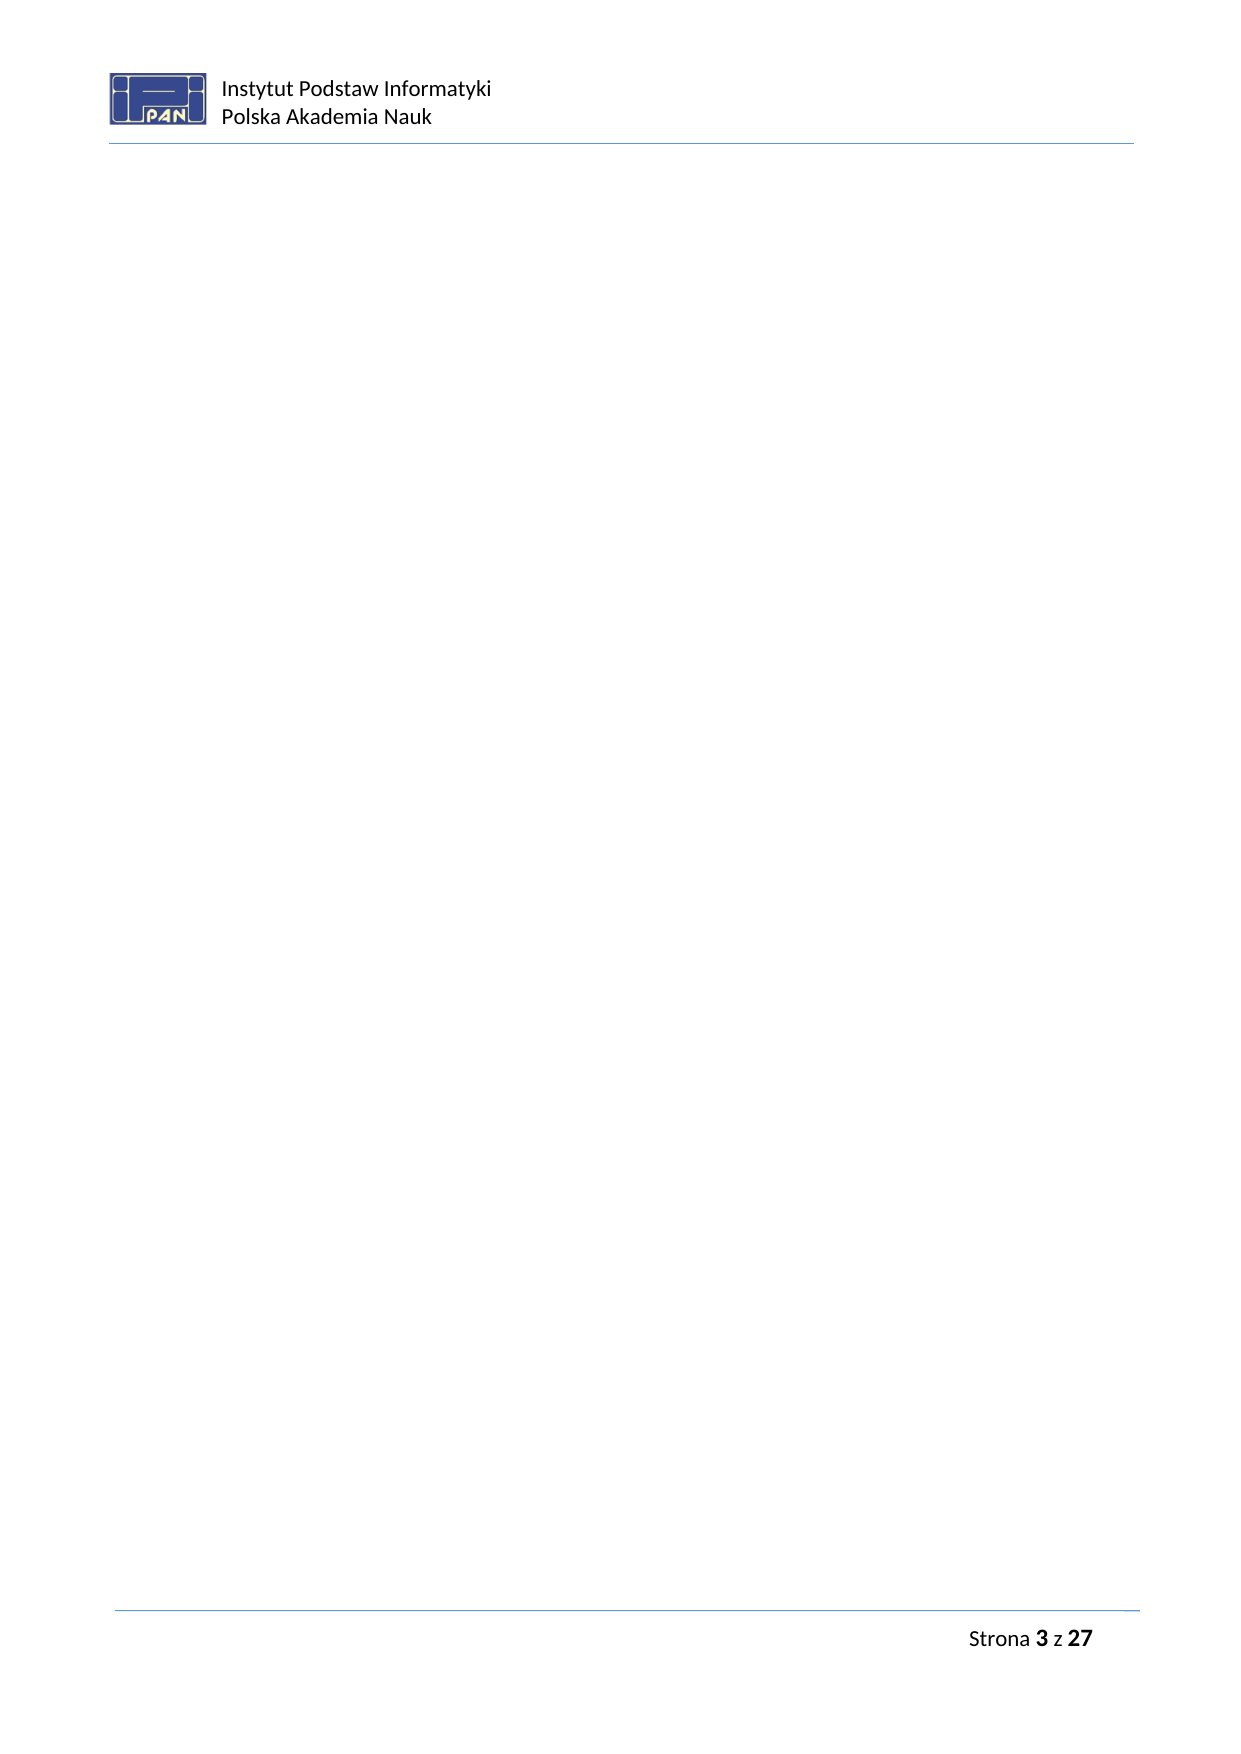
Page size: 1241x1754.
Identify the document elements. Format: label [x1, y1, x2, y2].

picture [109, 73, 207, 125]
